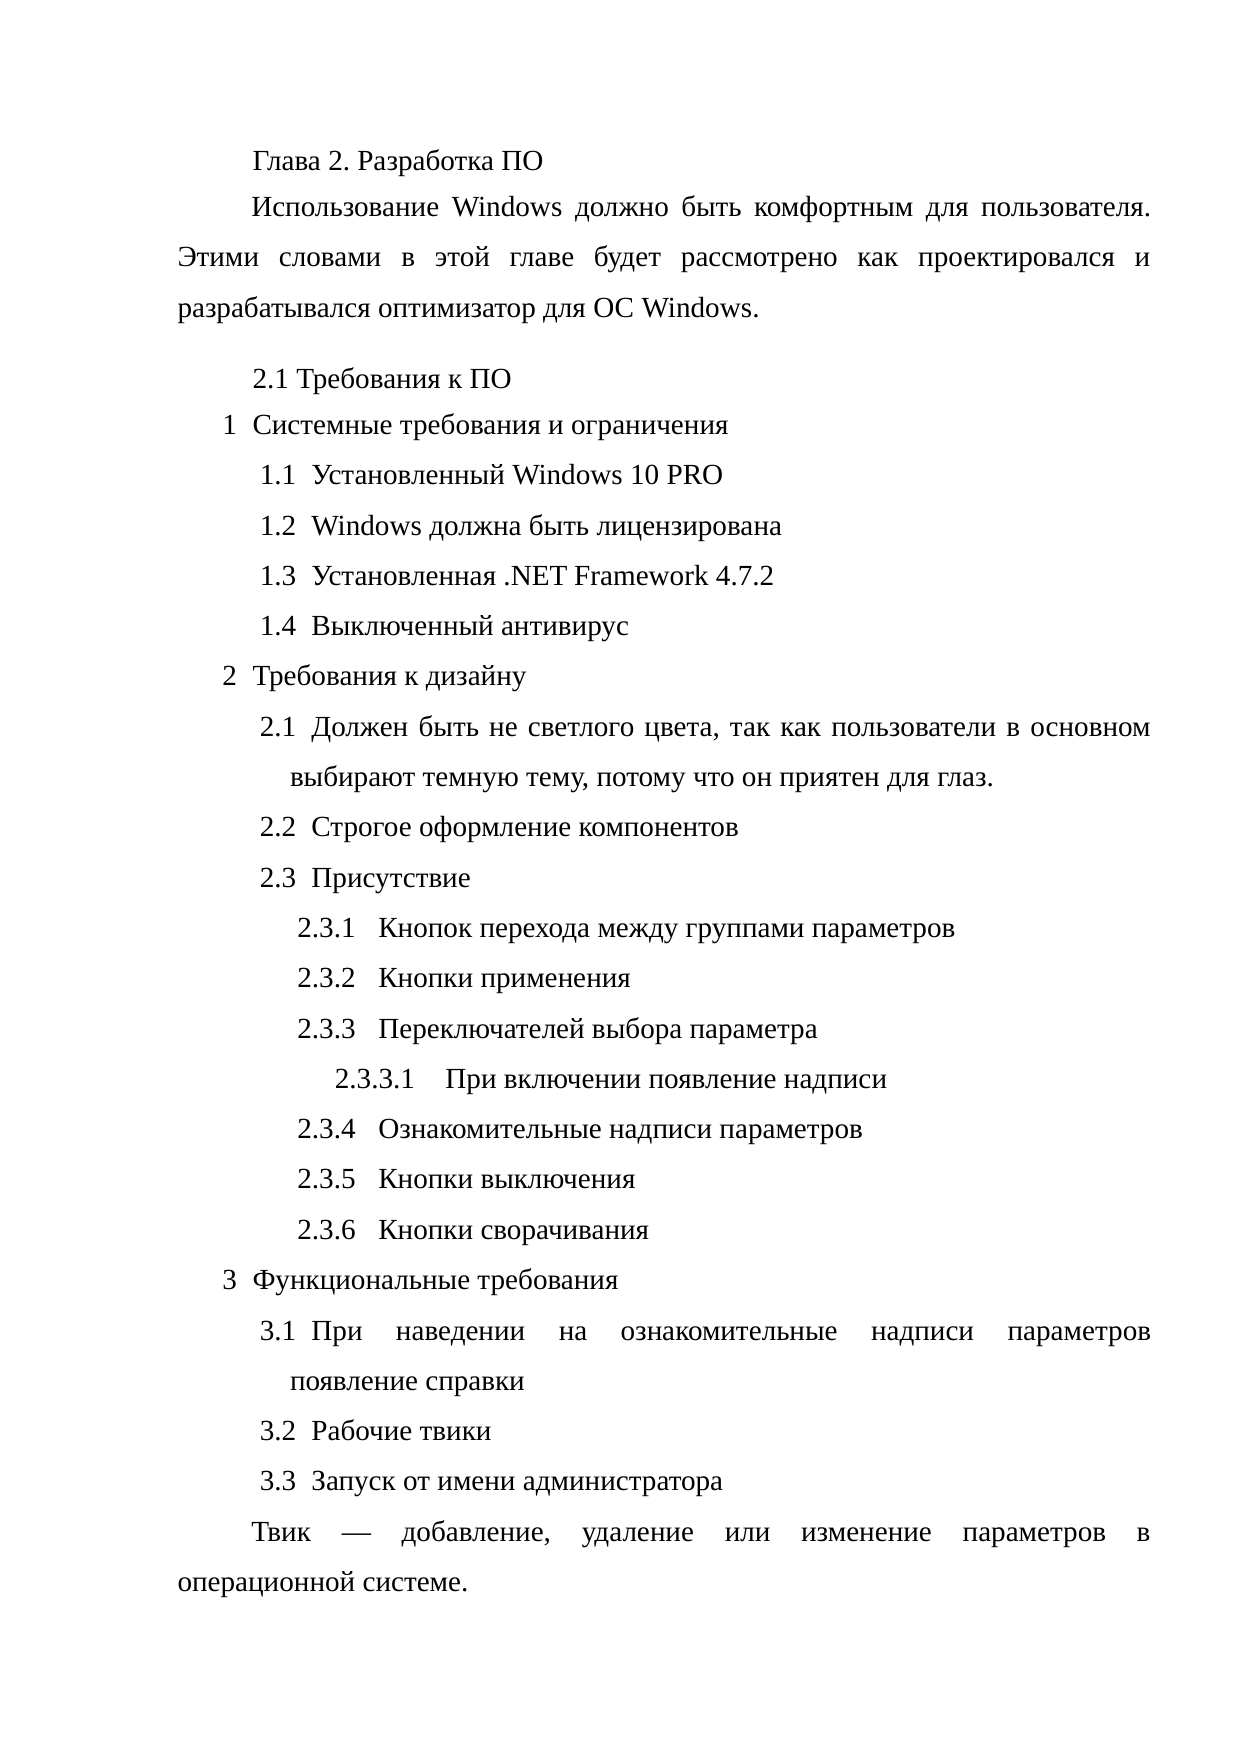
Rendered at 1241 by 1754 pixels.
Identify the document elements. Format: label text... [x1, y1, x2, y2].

list Кнопки применения [290, 960, 1152, 994]
list Функциональные требования [215, 1262, 1152, 1296]
list Windows должна быть лицензирована [252, 508, 1152, 541]
list Должен быть не светлого цвета, так как пользователи в основном выбирают темную тему, потому что он приятен для глаз. [252, 709, 1152, 793]
list Выключенный антивирус [252, 608, 1152, 642]
subtitle 2.1 Требования к ПО [252, 361, 1152, 394]
list Кнопок перехода между группами параметров [290, 910, 1152, 944]
list Кнопки сворачивания [290, 1212, 1152, 1246]
list Кнопки выключения [290, 1162, 1152, 1195]
list Установленный Windows 10 PRO [252, 457, 1152, 491]
list При включении появление надписи [327, 1061, 1152, 1094]
list Ознакомительные надписи параметров [290, 1111, 1152, 1145]
list Установленная .NET Framework 4.7.2 [252, 558, 1152, 591]
list Строгое оформление компонентов [252, 809, 1152, 843]
list Рабочие твики [252, 1413, 1152, 1447]
list Системные требования и ограничения [215, 407, 1152, 441]
list Запуск от имени администратора [252, 1463, 1152, 1497]
list При наведении на ознакомительные надписи параметров появление справки [252, 1313, 1152, 1396]
text Твик — добавление, удаление или изменение параметров в операционной системе. [177, 1514, 1152, 1598]
list Требования к дизайну [215, 658, 1152, 692]
list Присутствие [252, 860, 1152, 893]
text Использование Windows должно быть комфортным для пользователя. Этими словами в этой главе будет рассмотрено как проектировался и разрабатывался оптимизатор для ОС Windows. [177, 189, 1152, 323]
list Переключателей выбора параметра [290, 1011, 1152, 1044]
subtitle Глава 2. Разработка ПО [252, 143, 1152, 177]
